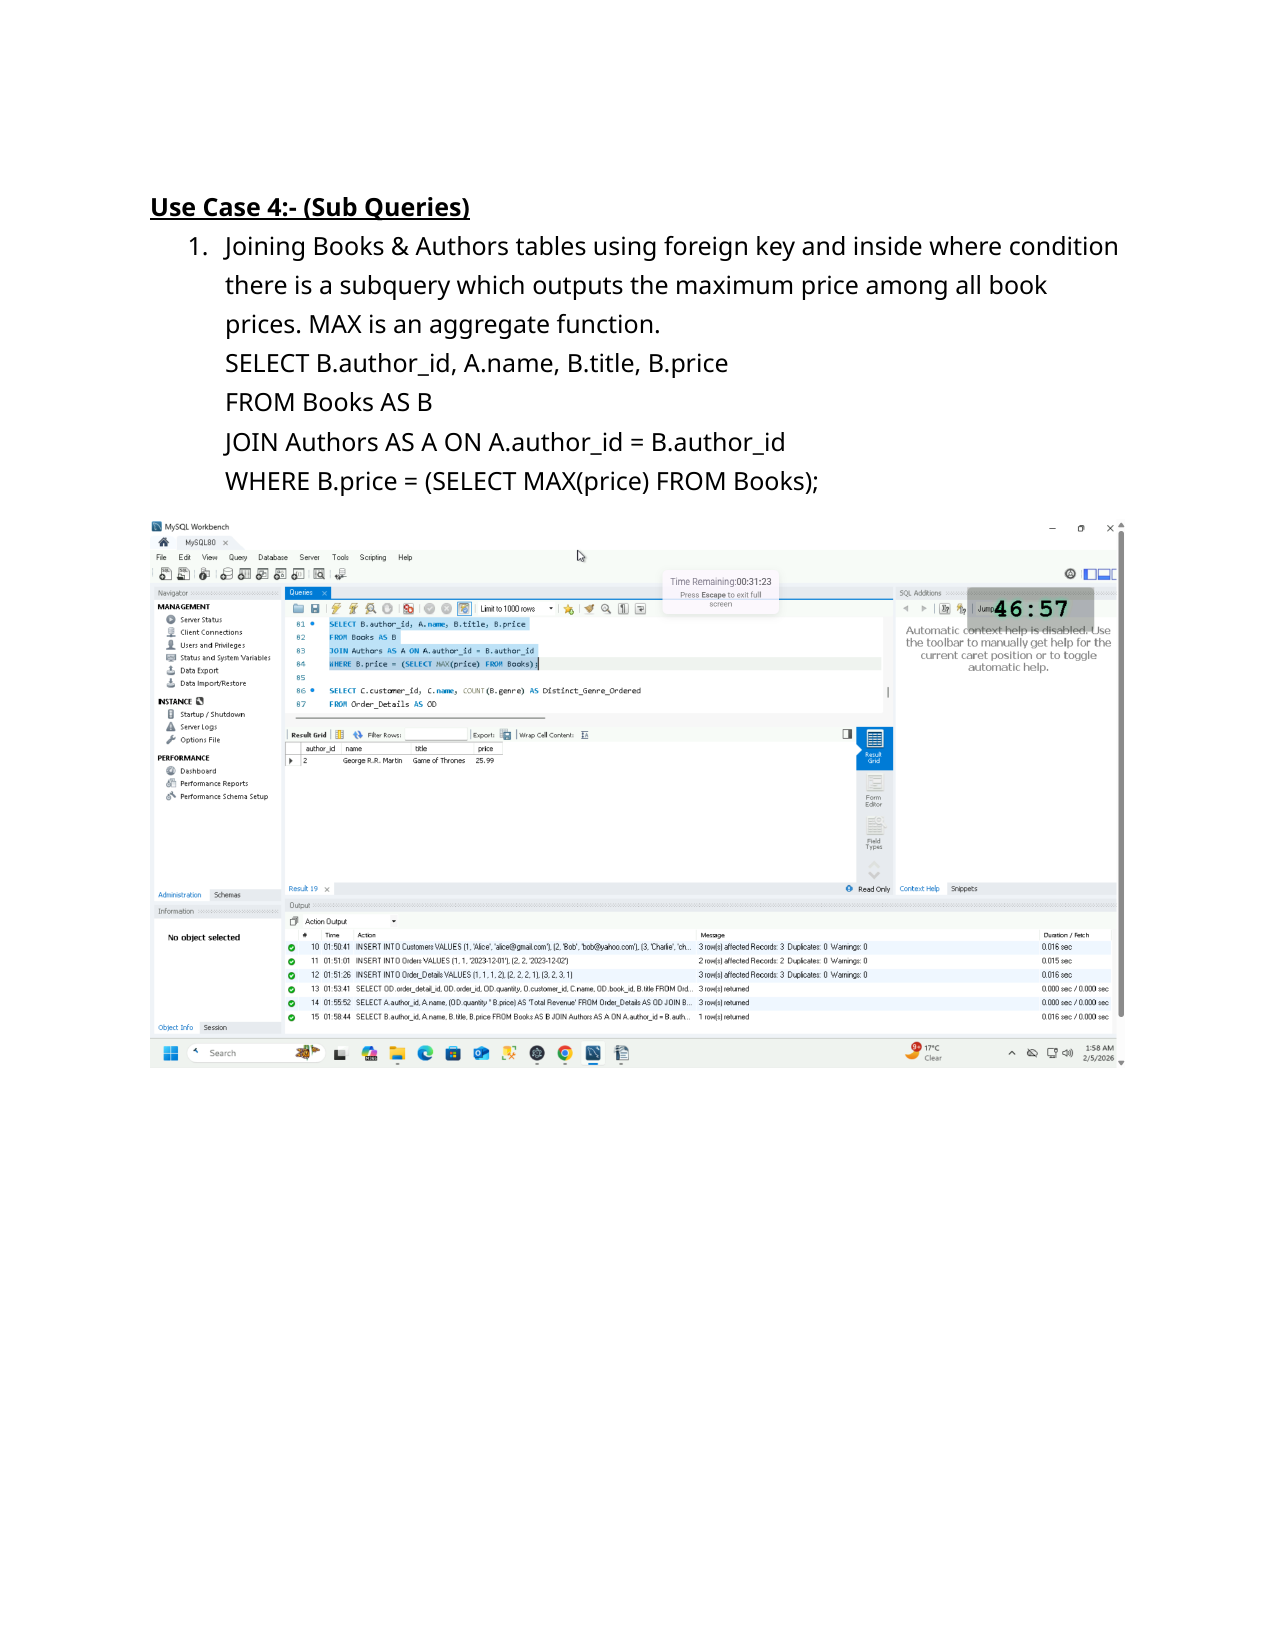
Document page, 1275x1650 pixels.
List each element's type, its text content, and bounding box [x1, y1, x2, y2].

picture [150, 519, 1125, 1068]
list JOIN Authors AS A ON A.author_id = B.author_id [225, 424, 1125, 458]
list FROM Books AS B [225, 385, 1125, 419]
list Joining Books & Authors tables using foreign key and inside where condition there is a subquery which outputs the maximum price among all book prices. MAX is an aggregate function. SELECT B.author_id, A.name, B.title, B.price [187, 228, 1125, 380]
list WHERE B.price = (SELECT MAX(price) FROM Books); [225, 463, 1125, 497]
list Use Case 4:- (Sub Queries) [150, 189, 1125, 223]
